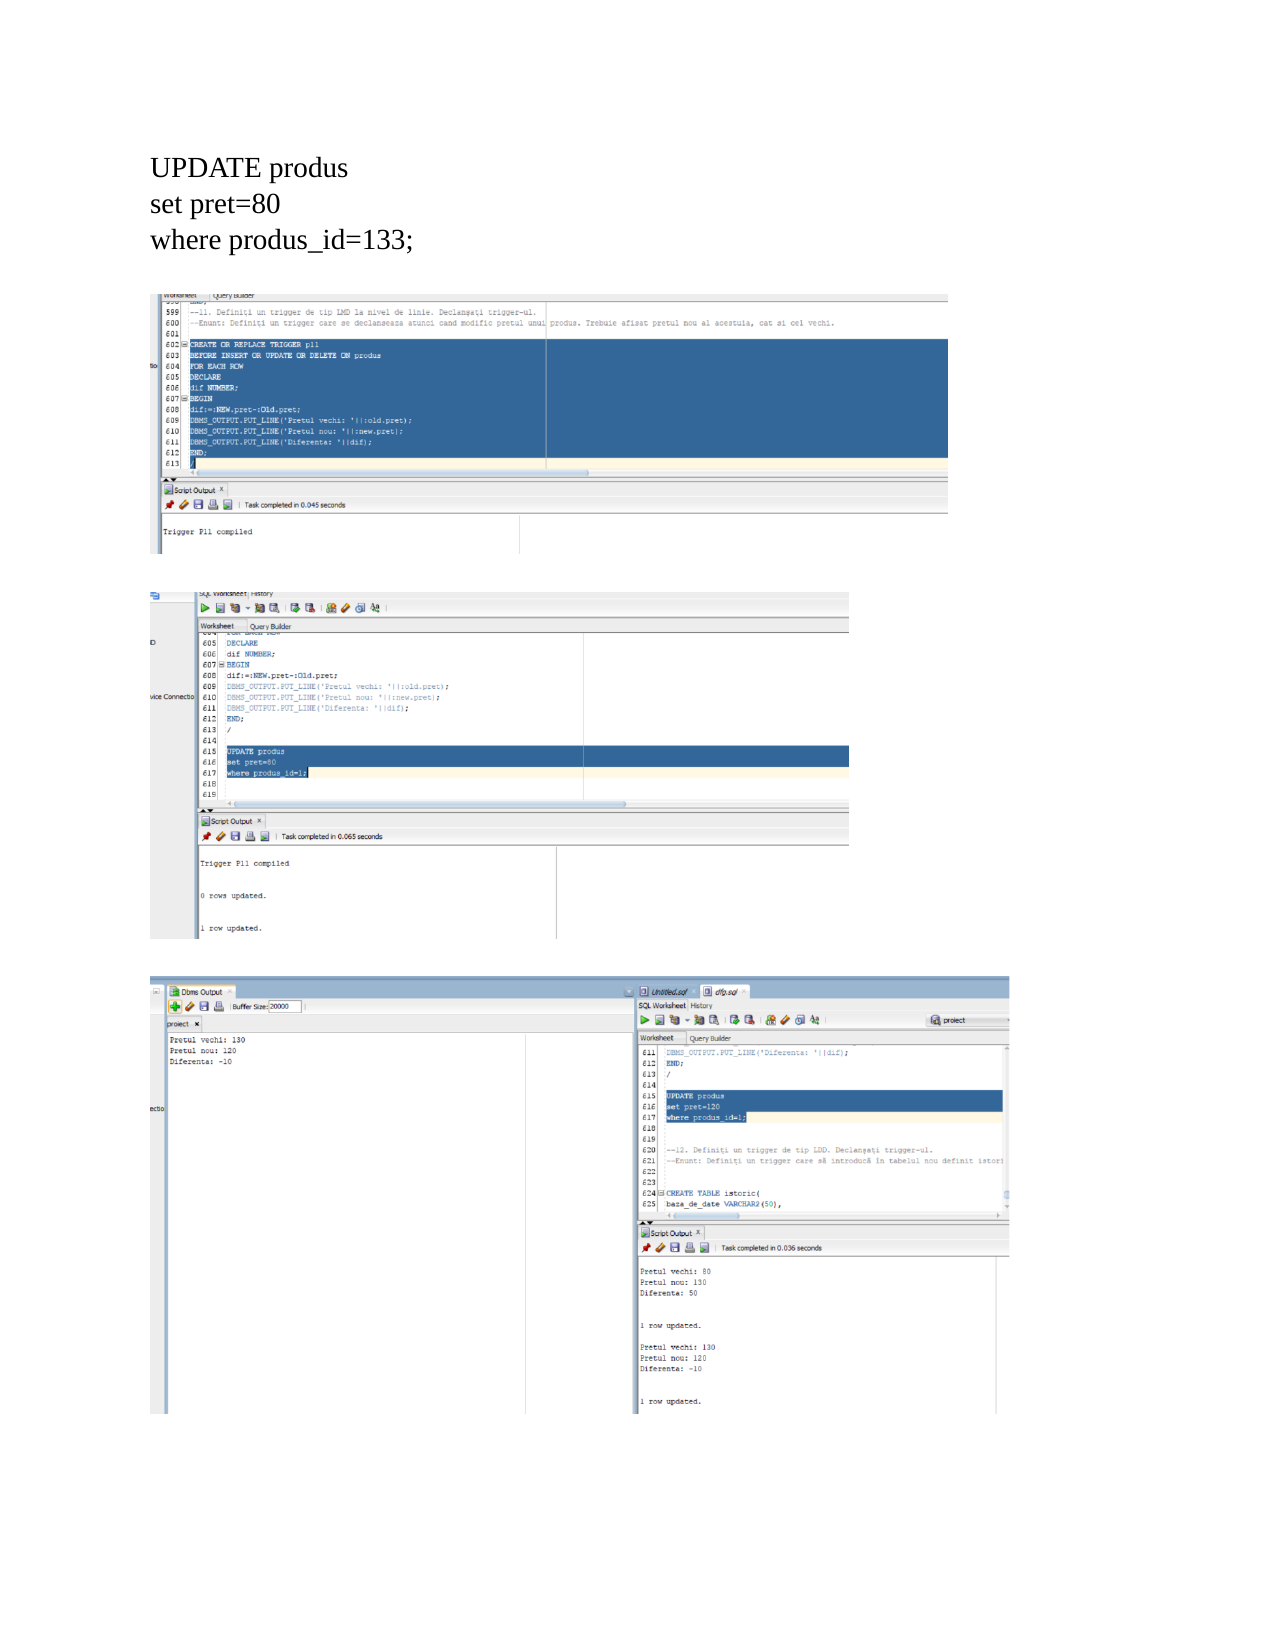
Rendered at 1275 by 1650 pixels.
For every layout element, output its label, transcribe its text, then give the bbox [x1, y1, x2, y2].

picture [150, 294, 948, 554]
picture [150, 976, 1010, 1414]
picture [150, 592, 849, 939]
text where produs_id=133; [150, 222, 1125, 256]
text set pret=80 [150, 186, 1125, 220]
text UPDATE produs [150, 150, 1125, 183]
